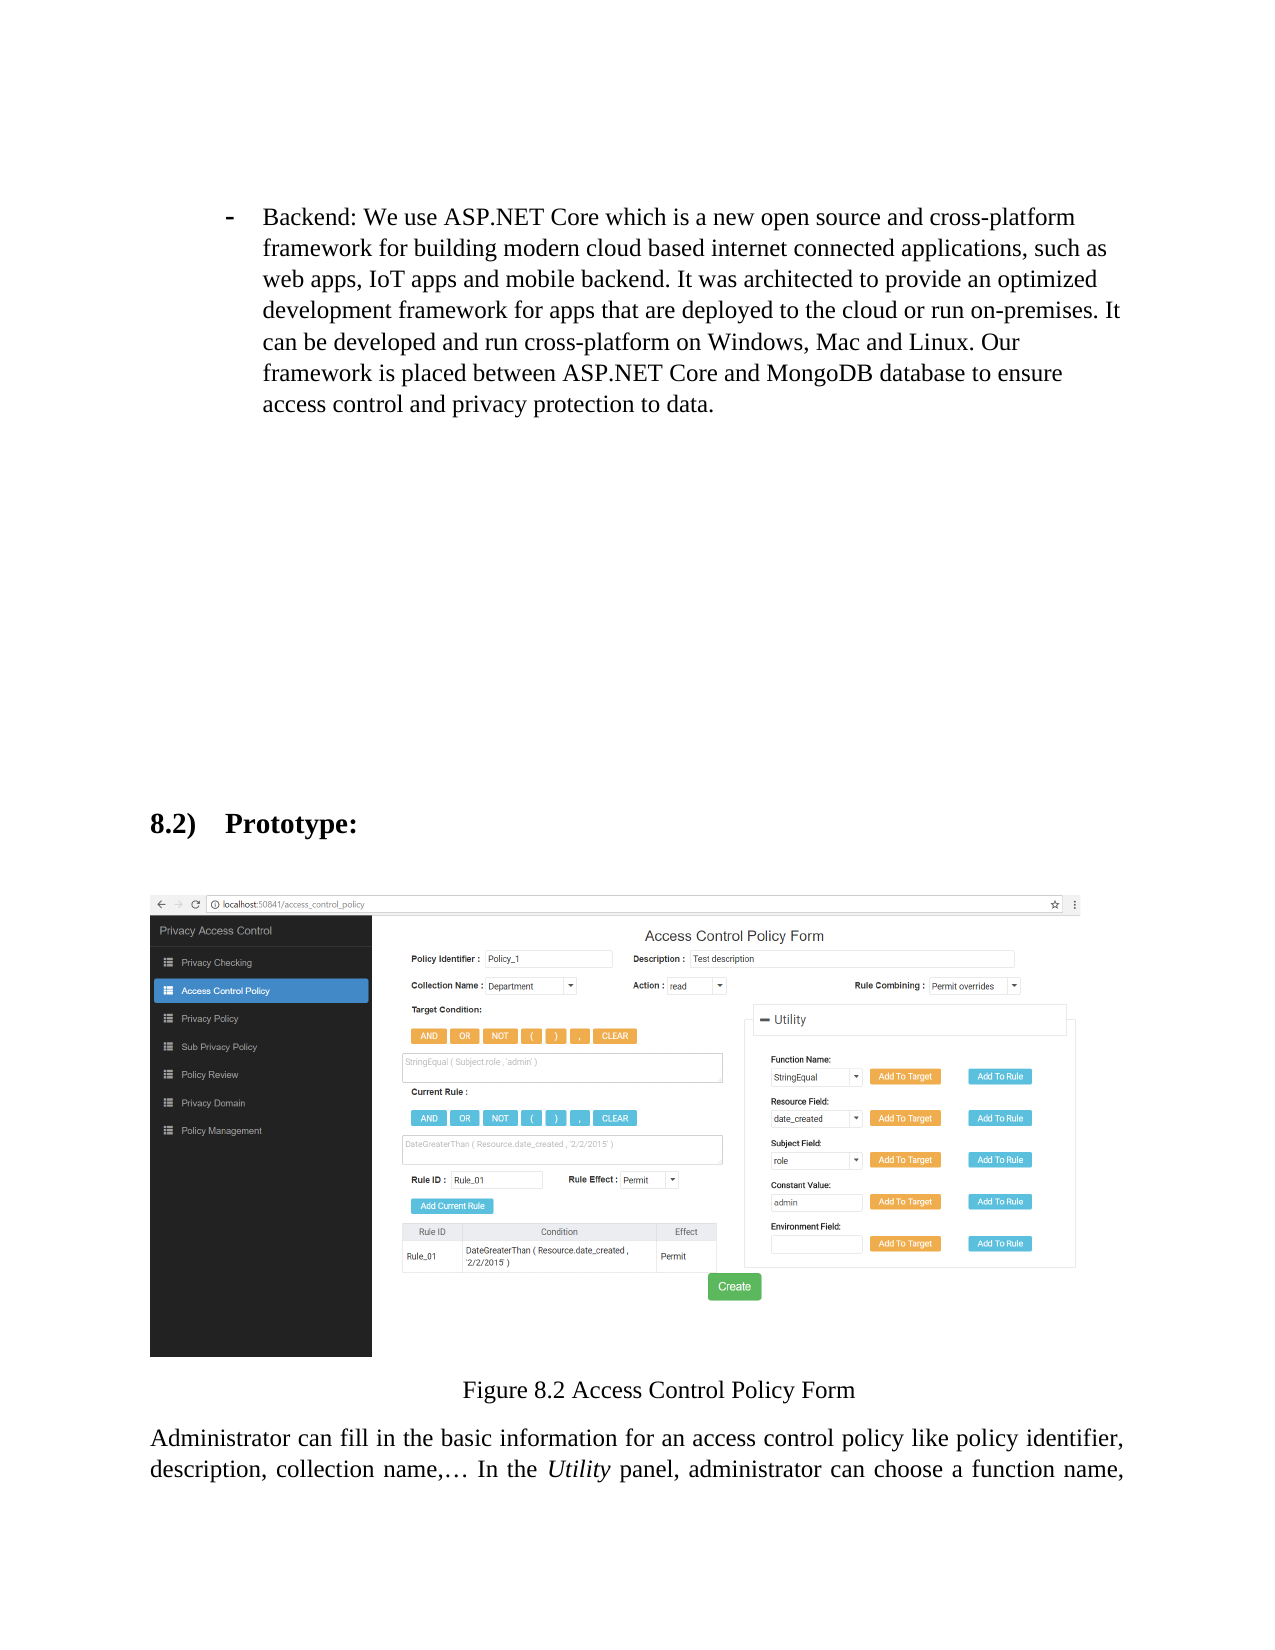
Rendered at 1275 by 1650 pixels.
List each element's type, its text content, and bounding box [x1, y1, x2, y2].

list Backend: We use ASP.NET Core which is a new open source and cross-platform framework for building modern cloud based internet connected applications, such as web apps, IoT apps and mobile backend. It was architected to provide an optimized development framework for apps that are deployed to the cloud or run on-premises. It can be developed and run cross-platform on Windows, Mac and Linux. Our framework is placed between ASP.NET Core and MongoDB database to ensure access control and privacy protection to data. [225, 198, 1125, 417]
list Prototype: [150, 806, 1125, 840]
picture [150, 895, 1081, 1357]
text Figure 8.2 Access Control Policy Form [150, 1375, 1125, 1404]
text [150, 1423, 1125, 1483]
